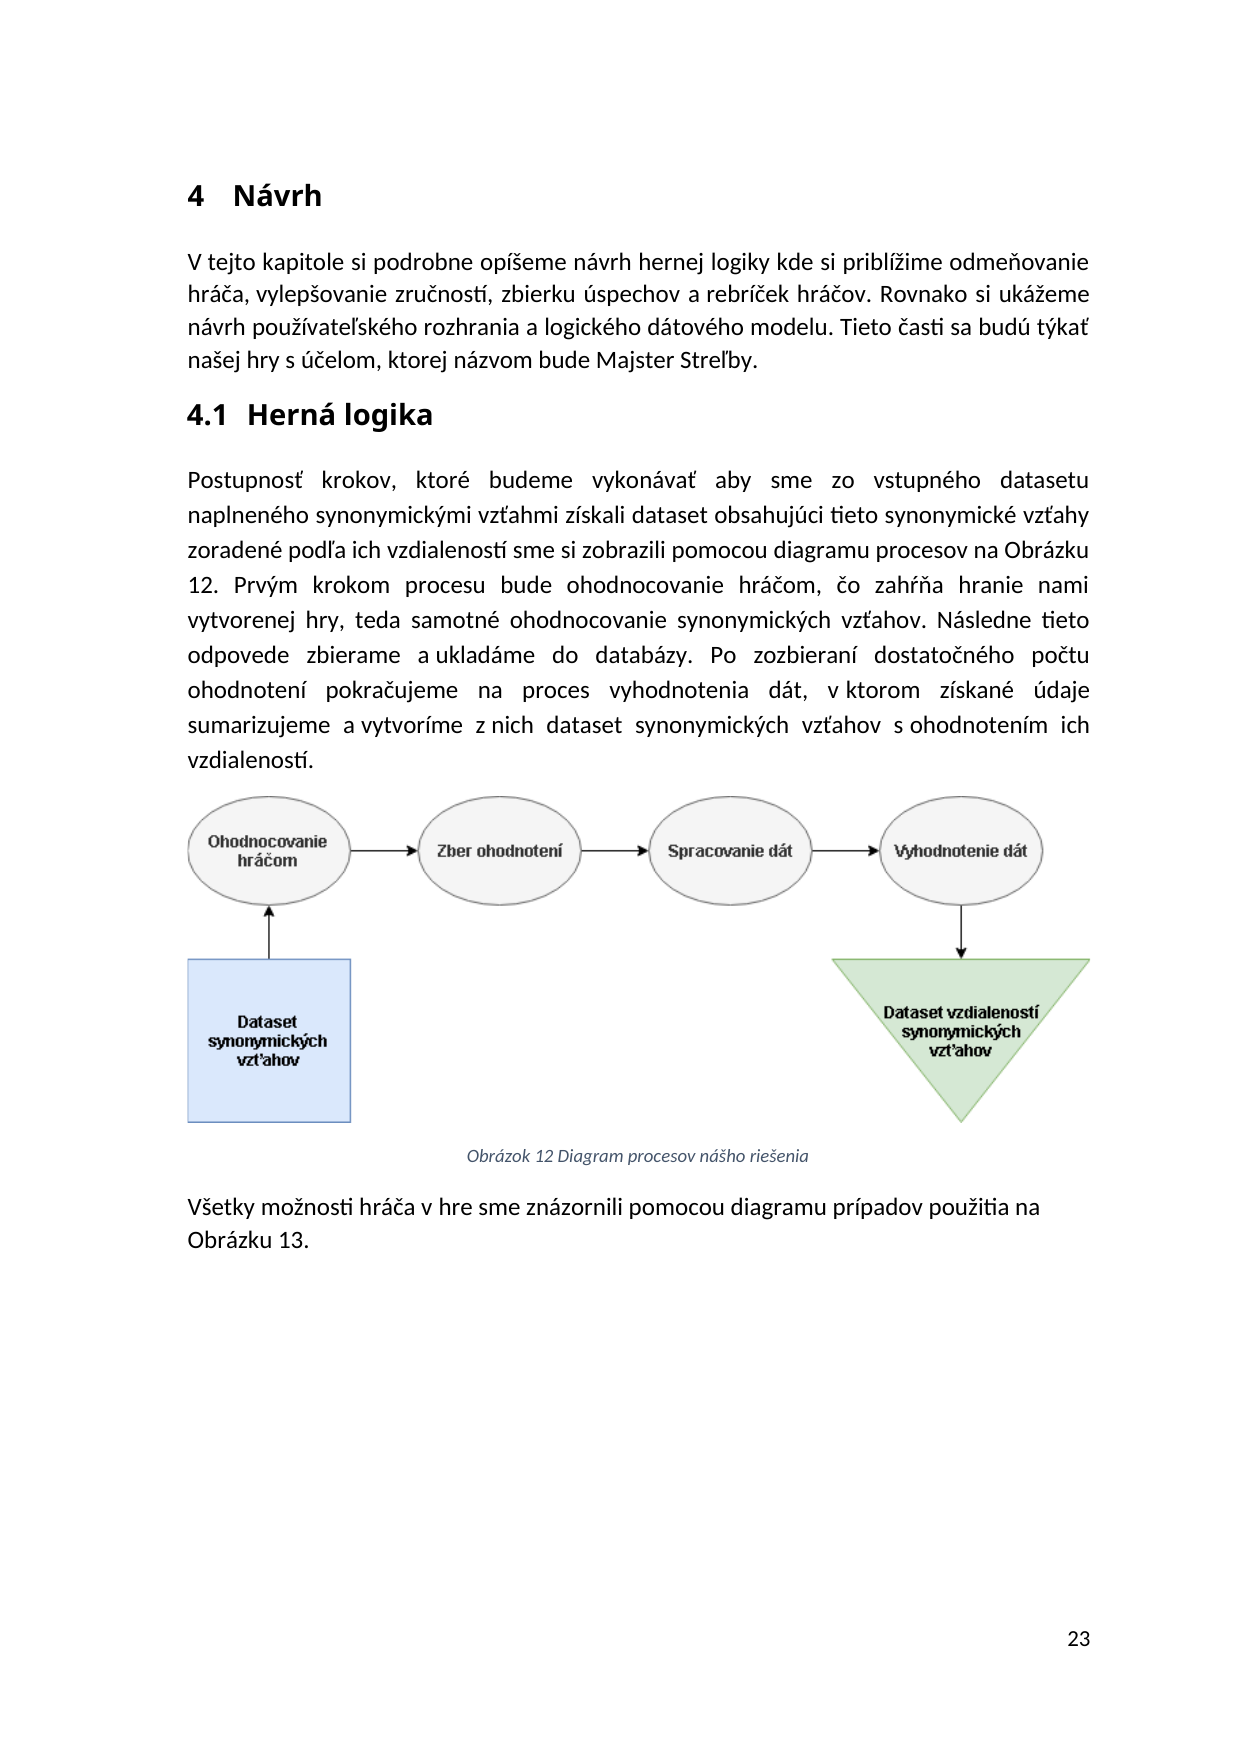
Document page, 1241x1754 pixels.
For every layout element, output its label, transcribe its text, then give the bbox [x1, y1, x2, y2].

text V tejto kapitole si podrobne opíšeme návrh hernej logiky kde si priblížime odmeňovanie hráča, vylepšovanie zručností, zbierku úspechov a rebríček hráčov. Rovnako si ukážeme návrh používateľského rozhrania a logického dátového modelu. Tieto časti sa budú týkať našej hry s účelom, ktorej názvom bude Majster Streľby. [187, 246, 1090, 375]
subtitle Návrh [187, 175, 1090, 215]
text Postupnosť krokov, ktoré budeme vykonávať aby sme zo vstupného datasetu naplneného synonymickými vzťahmi získali dataset obsahujúci tieto synonymické vzťahy zoradené podľa ich vzdialeností sme si zobrazili pomocou diagramu procesov na Obrázku 12. Prvým krokom procesu bude ohodnocovanie hráčom, čo zahŕňa hranie nami vytvorenej hry, teda samotné ohodnocovanie synonymických vzťahov. Následne tieto odpovede zbierame a ukladáme do databázy. Po zozbieraní dostatočného počtu ohodnotení pokračujeme na proces vyhodnotenia dát, v ktorom získané údaje sumarizujeme a vytvoríme z nich dataset synonymických vzťahov s ohodnotením ich vzdialeností. [187, 464, 1090, 775]
text Všetky možnosti hráča v hre sme znázornili pomocou diagramu prípadov použitia na Obrázku 13. [187, 1191, 1090, 1254]
text Obrázok 12 Diagram procesov nášho riešenia [187, 1144, 1090, 1167]
subtitle Herná logika [187, 394, 1090, 434]
picture [187, 796, 1091, 1123]
